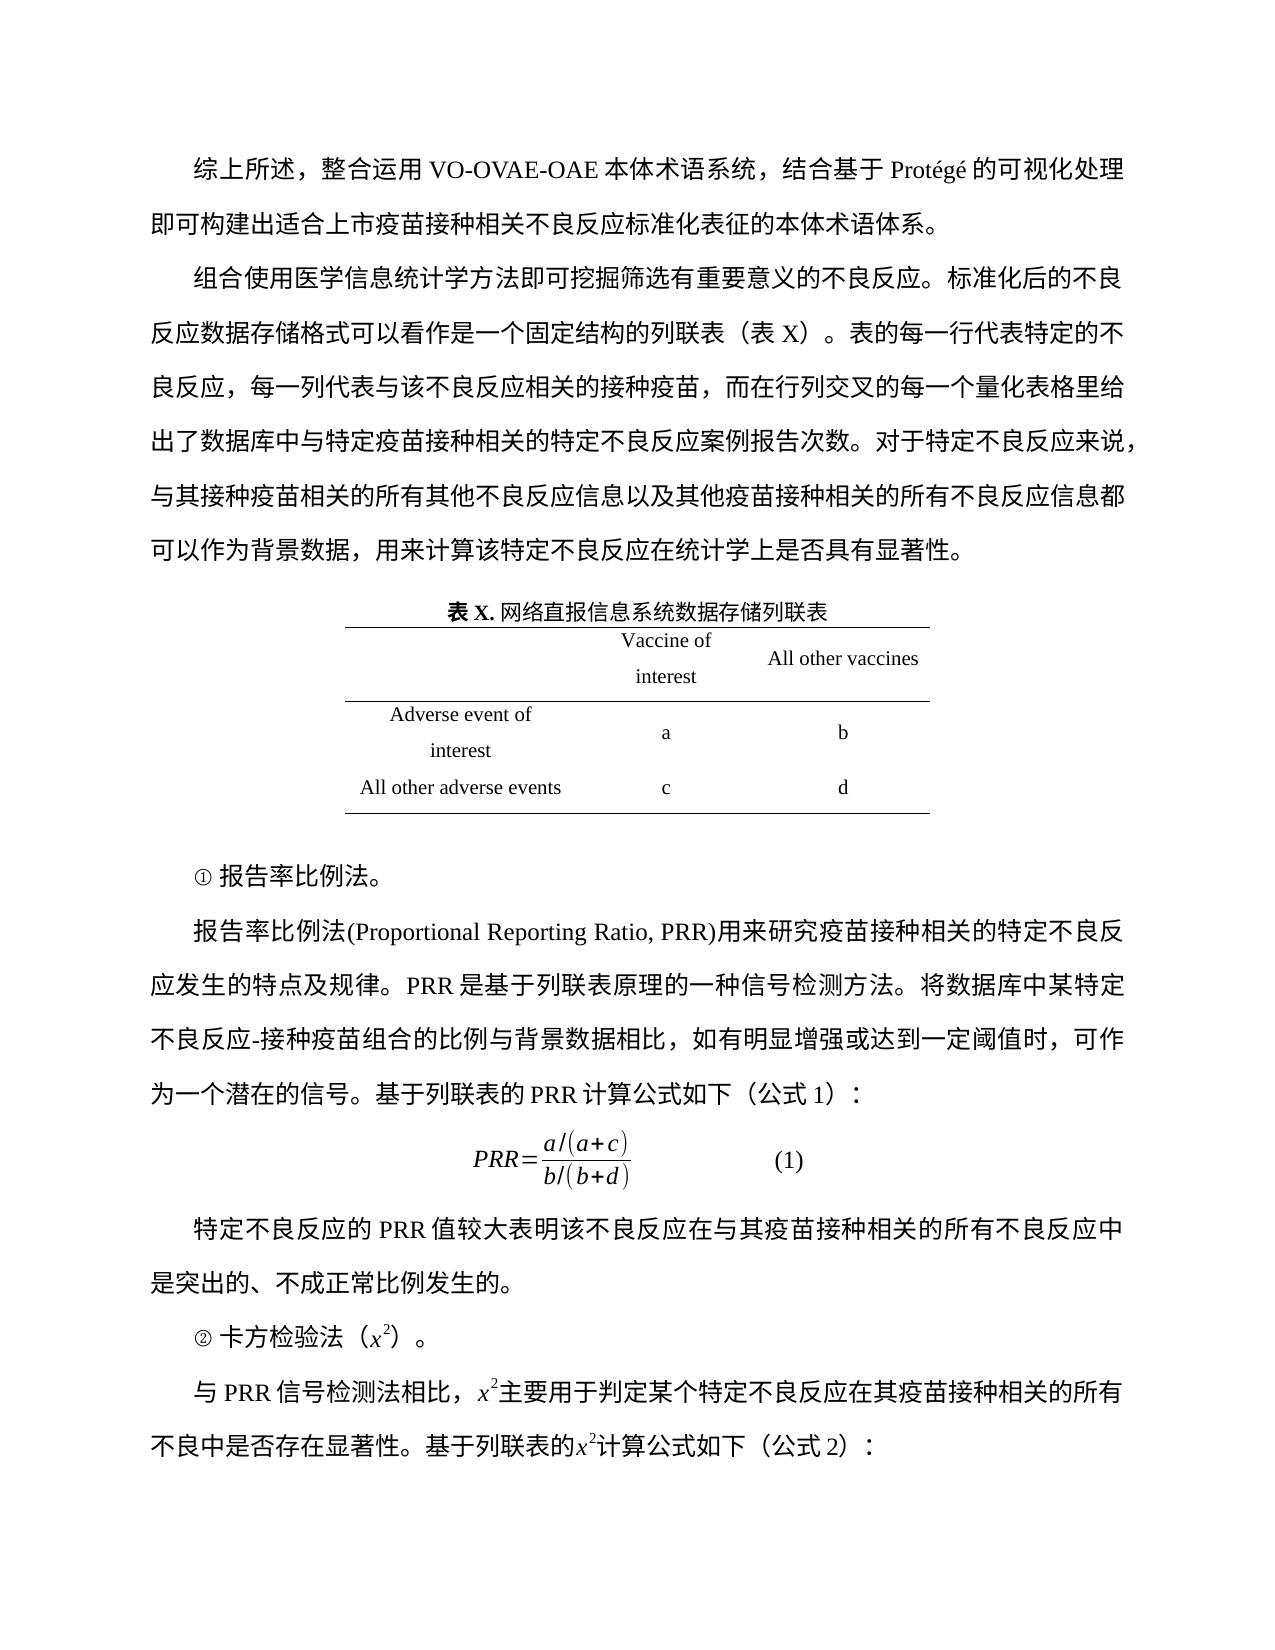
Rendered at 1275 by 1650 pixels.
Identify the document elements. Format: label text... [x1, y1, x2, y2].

text 与PRR信号检测法相比，主要用于判定某个特定不良反应在其疫苗接种相关的所有不良中是否存在显著性。基于列联表的计算公式如下（公式2）： [150, 1372, 1125, 1463]
text ① 报告率比例法。 [150, 857, 1125, 893]
table_header Vaccine of interest [576, 628, 756, 701]
table_cell All other adverse events [345, 775, 576, 812]
table_header [345, 628, 576, 701]
table_cell b [756, 702, 930, 775]
text 综上所述，整合运用VO-OVAE-OAE本体术语系统，结合基于Protégé的可视化处理，即可构建出适合上市疫苗接种相关不良反应标准化表征的本体术语体系。 [150, 150, 1125, 241]
table_header All other vaccines [756, 628, 930, 701]
table_cell c [576, 775, 756, 812]
text 特定不良反应的PRR值较大表明该不良反应在与其疫苗接种相关的所有不良反应中是突出的、不成正常比例发生的。 [150, 1209, 1125, 1300]
text ② 卡方检验法（）。 [150, 1318, 1125, 1354]
text 表X. 网络直报信息系统数据存储列联表 [150, 585, 1125, 627]
table_cell d [756, 775, 930, 812]
table_cell Adverse event of interest [345, 702, 576, 775]
text 组合使用医学信息统计学方法即可挖掘筛选有重要意义的不良反应。标准化后的不良反应数据存储格式可以看作是一个固定结构的列联表（表X）。表的每一行代表特定的不良反应，每一列代表与该不良反应相关的接种疫苗，而在行列交叉的每一个量化表格里给出了数据库中与特定疫苗接种相关的特定不良反应案例报告次数。对于特定不良反应来说，与其接种疫苗相关的所有其他不良反应信息以及其他疫苗接种相关的所有不良反应信息都可以作为背景数据，用来计算该特定不良反应在统计学上是否具有显著性。 [150, 259, 1125, 567]
text (1) [150, 1128, 1125, 1192]
table_cell a [576, 702, 756, 775]
text 报告率比例法(Proportional Reporting Ratio, PRR)用来研究疫苗接种相关的特定不良反应发生的特点及规律。PRR是基于列联表原理的一种信号检测方法。将数据库中某特定不良反应-接种疫苗组合的比例与背景数据相比，如有明显增强或达到一定阈值时，可作为一个潜在的信号。基于列联表的PRR计算公式如下（公式1）： [150, 911, 1125, 1110]
